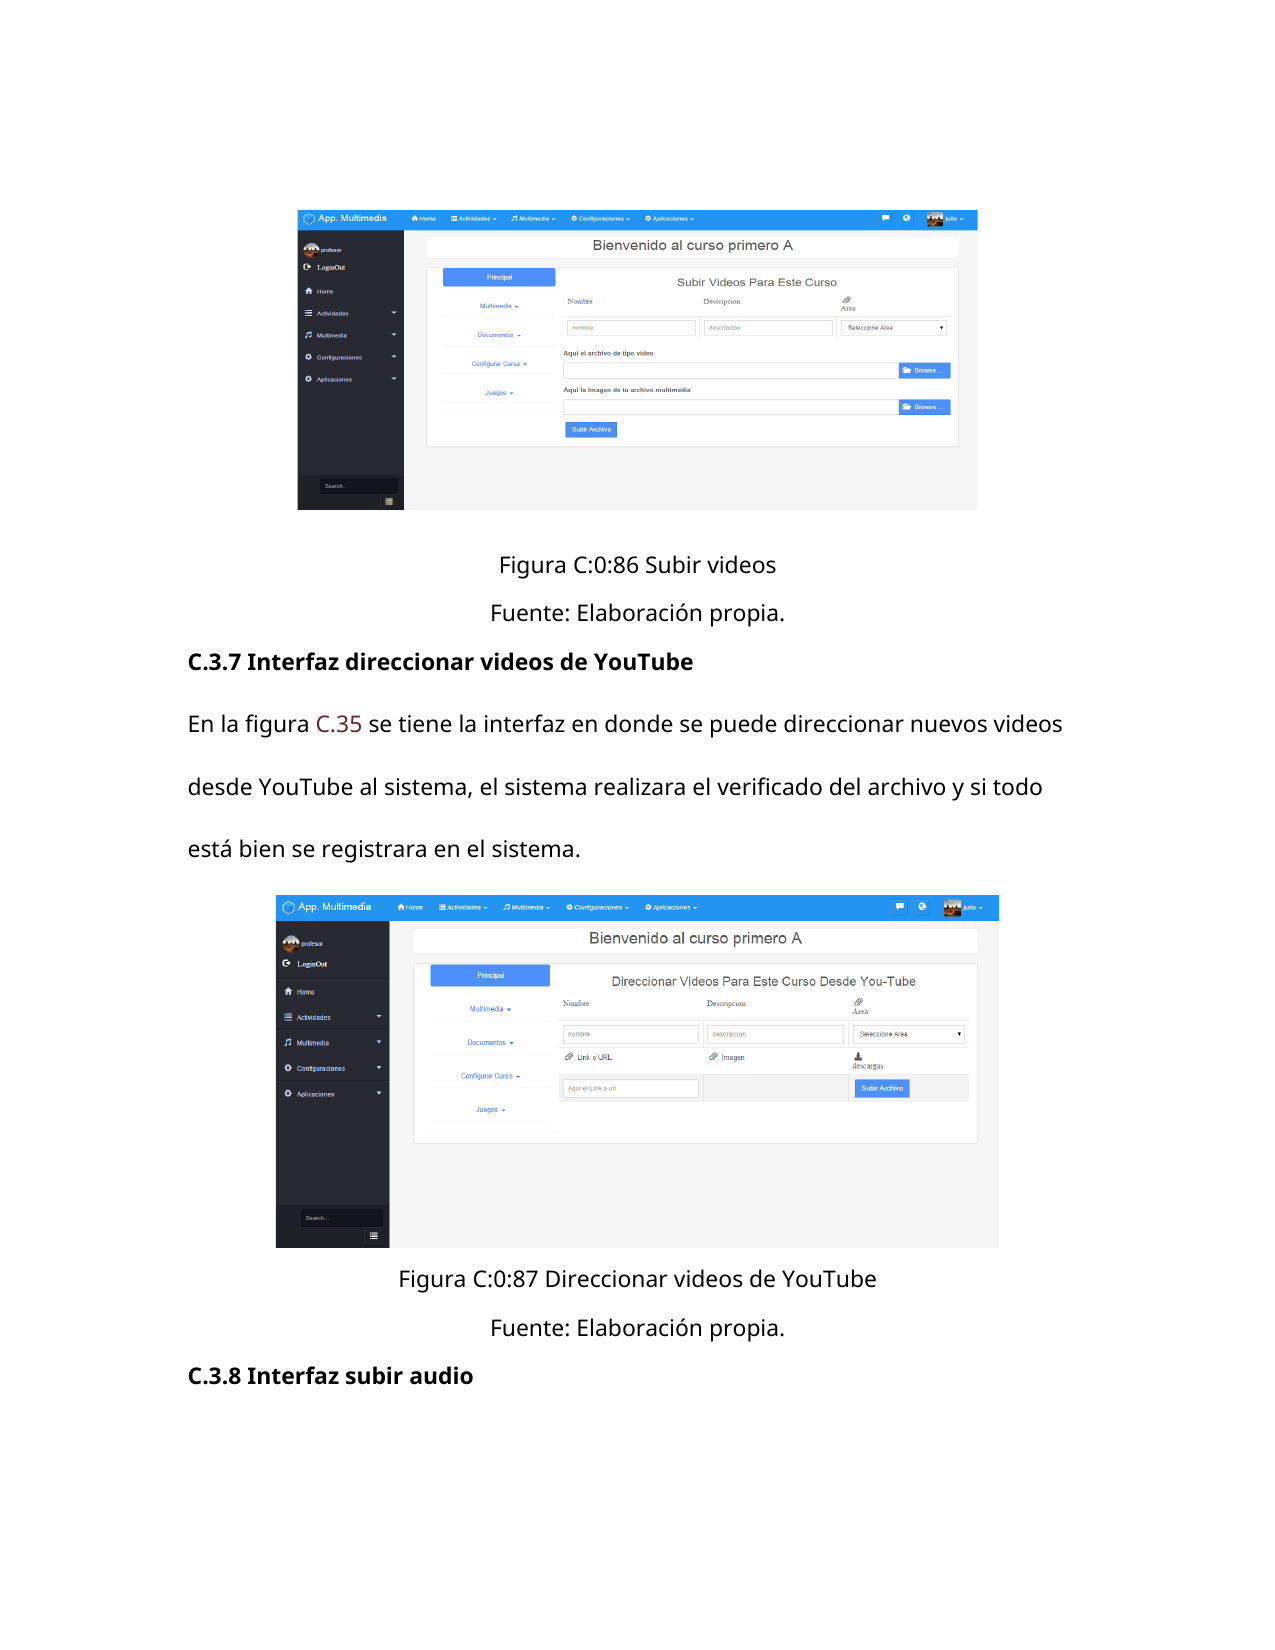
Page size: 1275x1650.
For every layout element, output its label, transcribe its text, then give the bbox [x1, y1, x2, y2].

text Fuente: Elaboración propia. [187, 1312, 1087, 1343]
subtitle C.3.7 Interfaz direccionar videos de YouTube [187, 646, 1087, 677]
text En la figura C.35 se tiene la interfaz en donde se puede direccionar nuevos videos desde YouTube al sistema, el sistema realizara el verificado del archivo y si todo está bien se registrara en el sistema. [187, 708, 1087, 864]
text Fuente: Elaboración propia. [187, 597, 1087, 628]
subtitle C.3.8 Interfaz subir audio [187, 1360, 1087, 1392]
